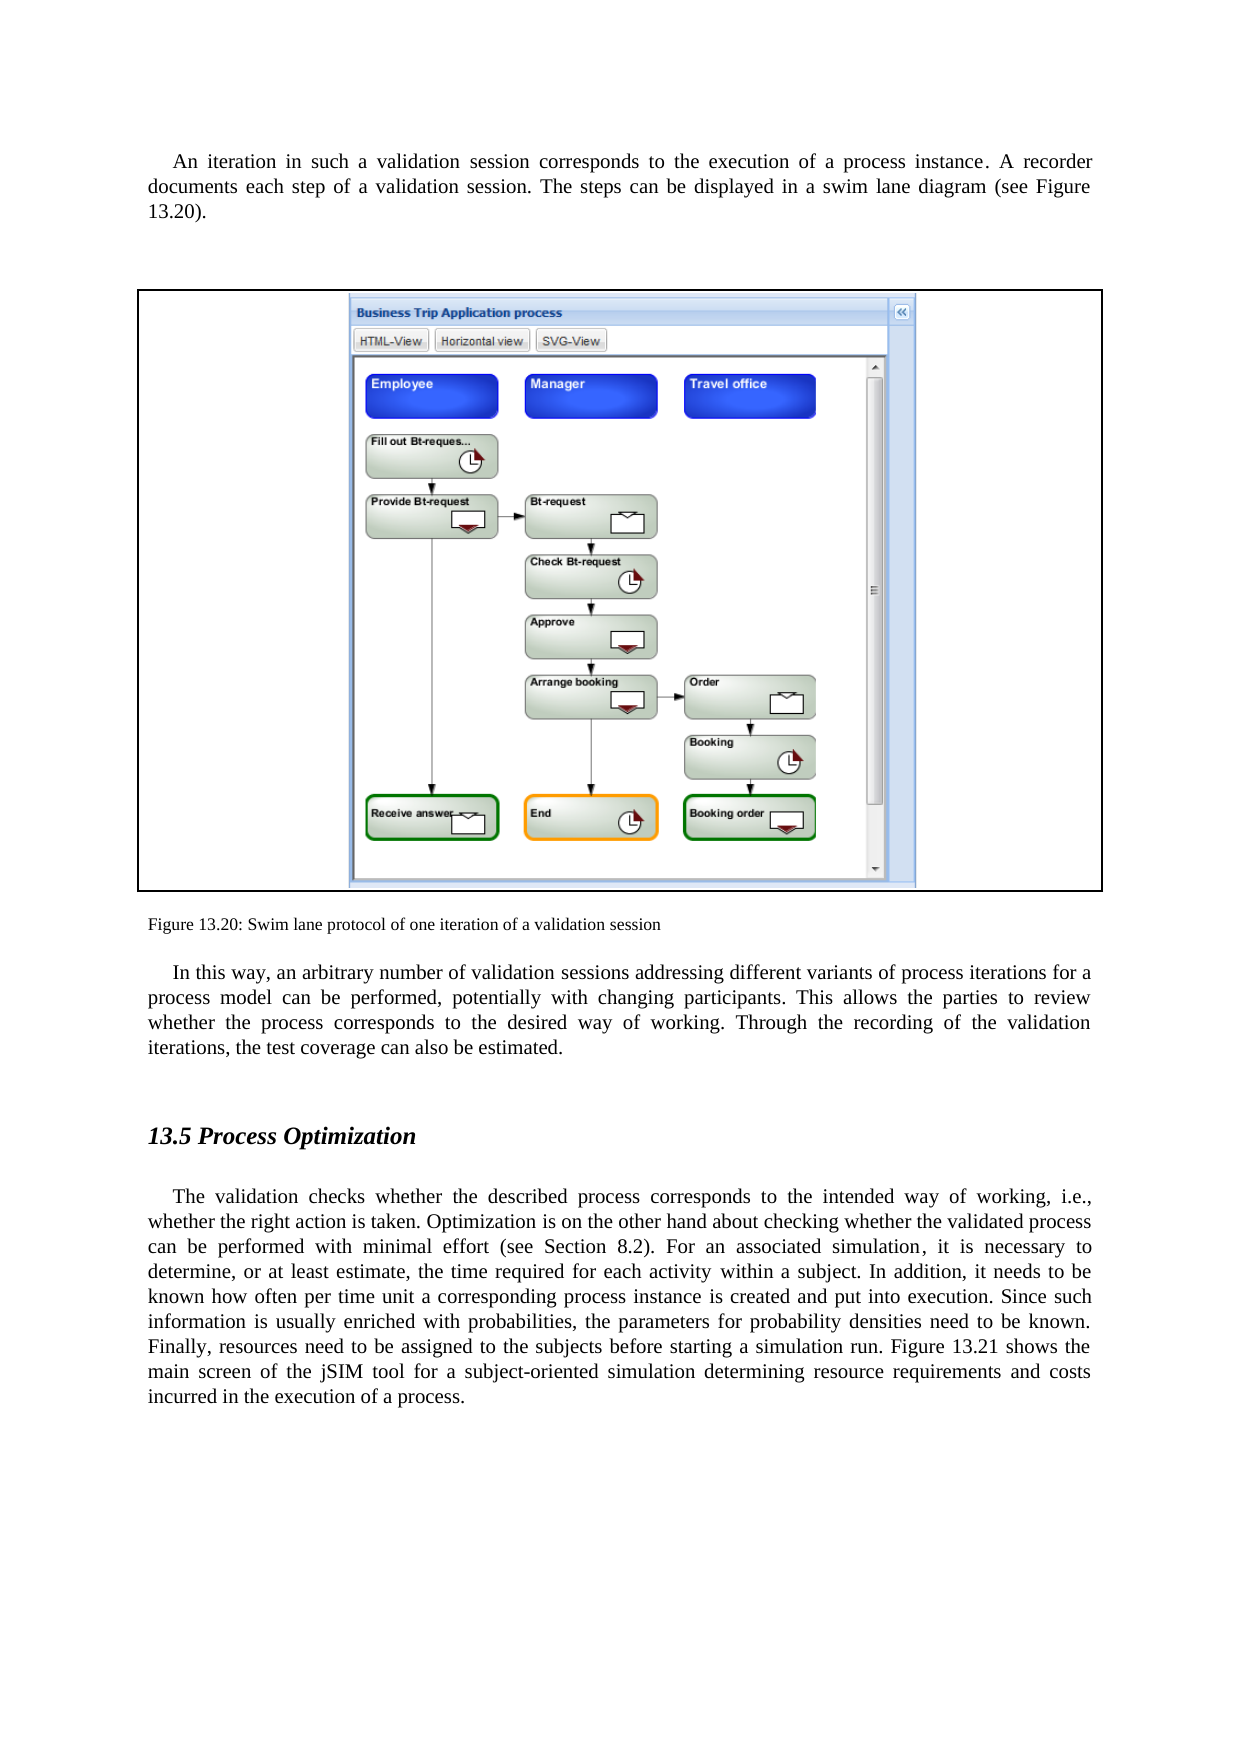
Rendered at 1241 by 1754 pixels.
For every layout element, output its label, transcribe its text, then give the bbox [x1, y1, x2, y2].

text Figure 13.20: Swim lane protocol of one iteration of a validation session [148, 913, 1093, 934]
picture [348, 293, 917, 888]
text The validation checks whether the described process corresponds to the intended way of working, i.e., whether the right action is taken. Optimization is on the other hand about checking whether the validated process can be performed with minimal effort (see Section 8.2). For an associated simulation, it is necessary to determine, or at least estimate, the time required for each activity within a subject. In addition, it needs to be known how often per time unit a corresponding process instance is created and put into execution. Since such information is usually enriched with probabilities, the parameters for probability densities need to be known. Finally, resources need to be assigned to the subjects before starting a simulation run. Figure 13.21 shows the main screen of the jSIM tool for a subject-oriented simulation determining resource requirements and costs incurred in the execution of a process. [148, 1183, 1093, 1408]
subtitle 13.5 Process Optimization [148, 1121, 1093, 1150]
text An iteration in such a validation session corresponds to the execution of a process instance. A recorder documents each step of a validation session. The steps can be displayed in a swim lane diagram (see Figure 13.20). [148, 148, 1093, 223]
text In this way, an arbitrary number of validation sessions addressing different variants of process iterations for a process model can be performed, potentially with changing participants. This allows the parties to review whether the process corresponds to the desired way of working. Through the recording of the validation iterations, the test coverage can also be estimated. [148, 959, 1093, 1059]
